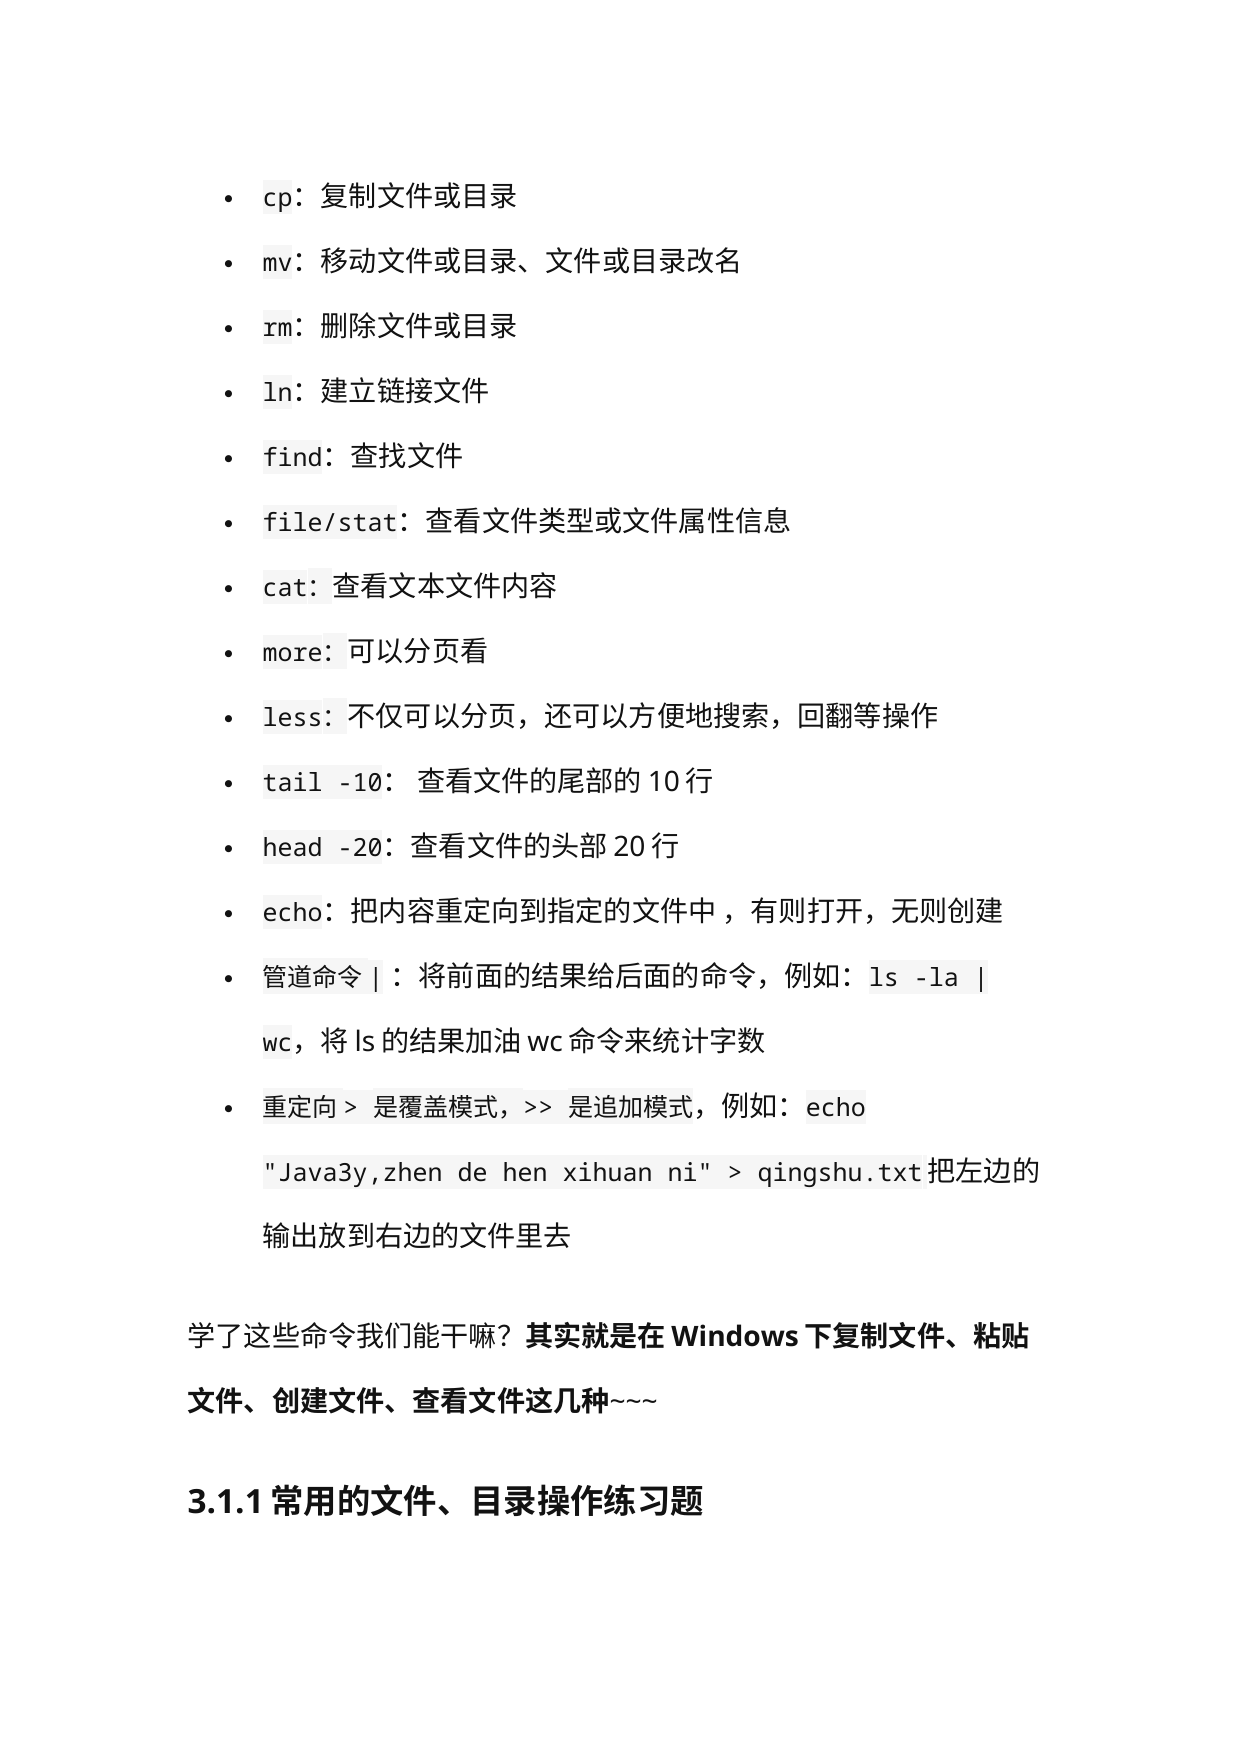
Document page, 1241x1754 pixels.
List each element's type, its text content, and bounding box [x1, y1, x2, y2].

list 管道命令 | ：将前面的结果给后面的命令，例如：ls -la | wc，将ls的结果加油wc命令来统计字数 [225, 942, 1053, 1072]
list 重定向 > 是覆盖模式，>> 是追加模式，例如：echo "Java3y,zhen de hen xihuan ni" > qingshu.txt把左边的输出放到右边的文件里去 [225, 1072, 1053, 1267]
list tail -10： 查看文件的尾部的10行 [225, 747, 1053, 812]
list head -20：查看文件的头部20行 [225, 812, 1053, 877]
list cp：复制文件或目录 [225, 162, 1053, 227]
list file/stat：查看文件类型或文件属性信息 [225, 487, 1053, 552]
list cat：查看文本文件内容 [225, 552, 1053, 617]
text 学了这些命令我们能干嘛？其实就是在Windows下复制文件、粘贴文件、创建文件、查看文件这几种~~~ [187, 1302, 1053, 1432]
text 3.1.1常用的文件、目录操作练习题 [187, 1467, 1053, 1532]
list rm：删除文件或目录 [225, 292, 1053, 357]
list find：查找文件 [225, 422, 1053, 487]
list echo：把内容重定向到指定的文件中 ，有则打开，无则创建 [225, 877, 1053, 942]
list less：不仅可以分页，还可以方便地搜索，回翻等操作 [225, 682, 1053, 747]
list ln：建立链接文件 [225, 357, 1053, 422]
list mv：移动文件或目录、文件或目录改名 [225, 227, 1053, 292]
list more：可以分页看 [225, 617, 1053, 682]
